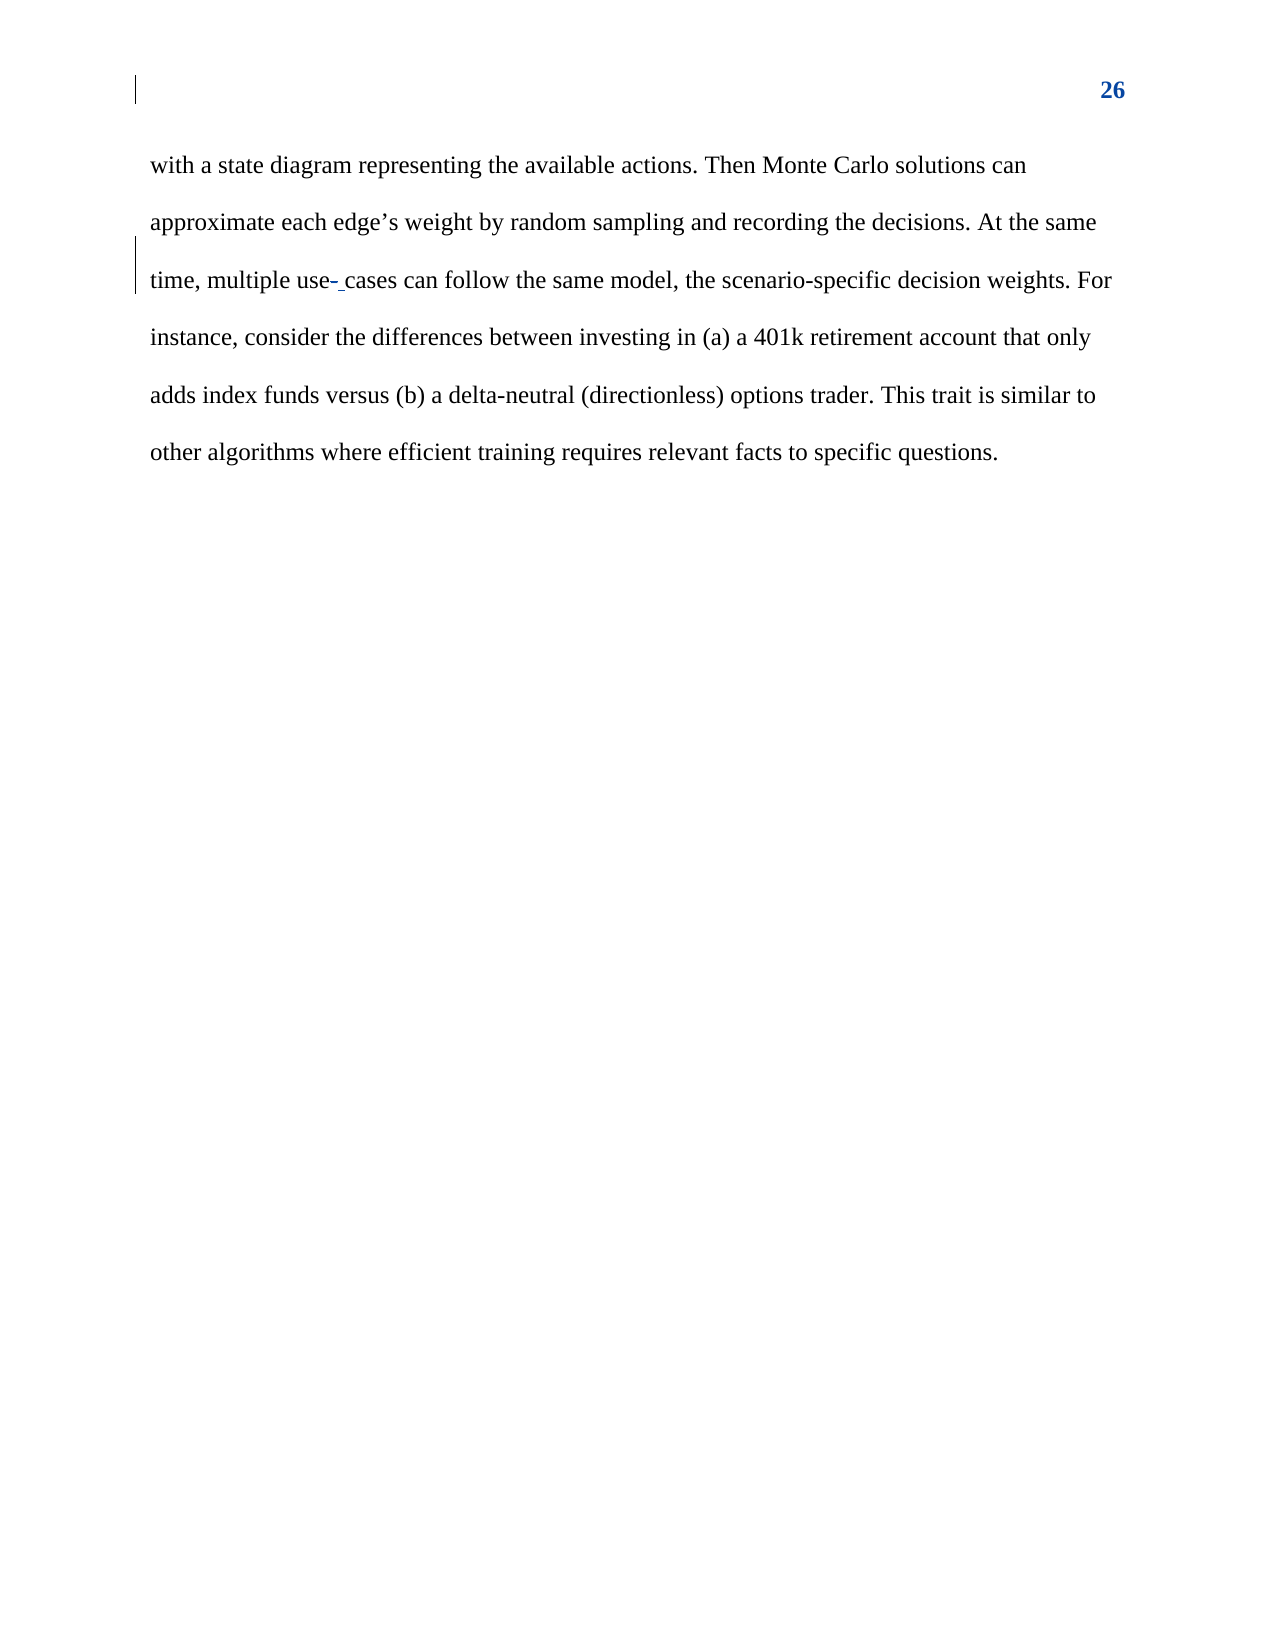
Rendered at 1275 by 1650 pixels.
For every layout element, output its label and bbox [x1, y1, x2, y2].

text [150, 150, 1125, 466]
